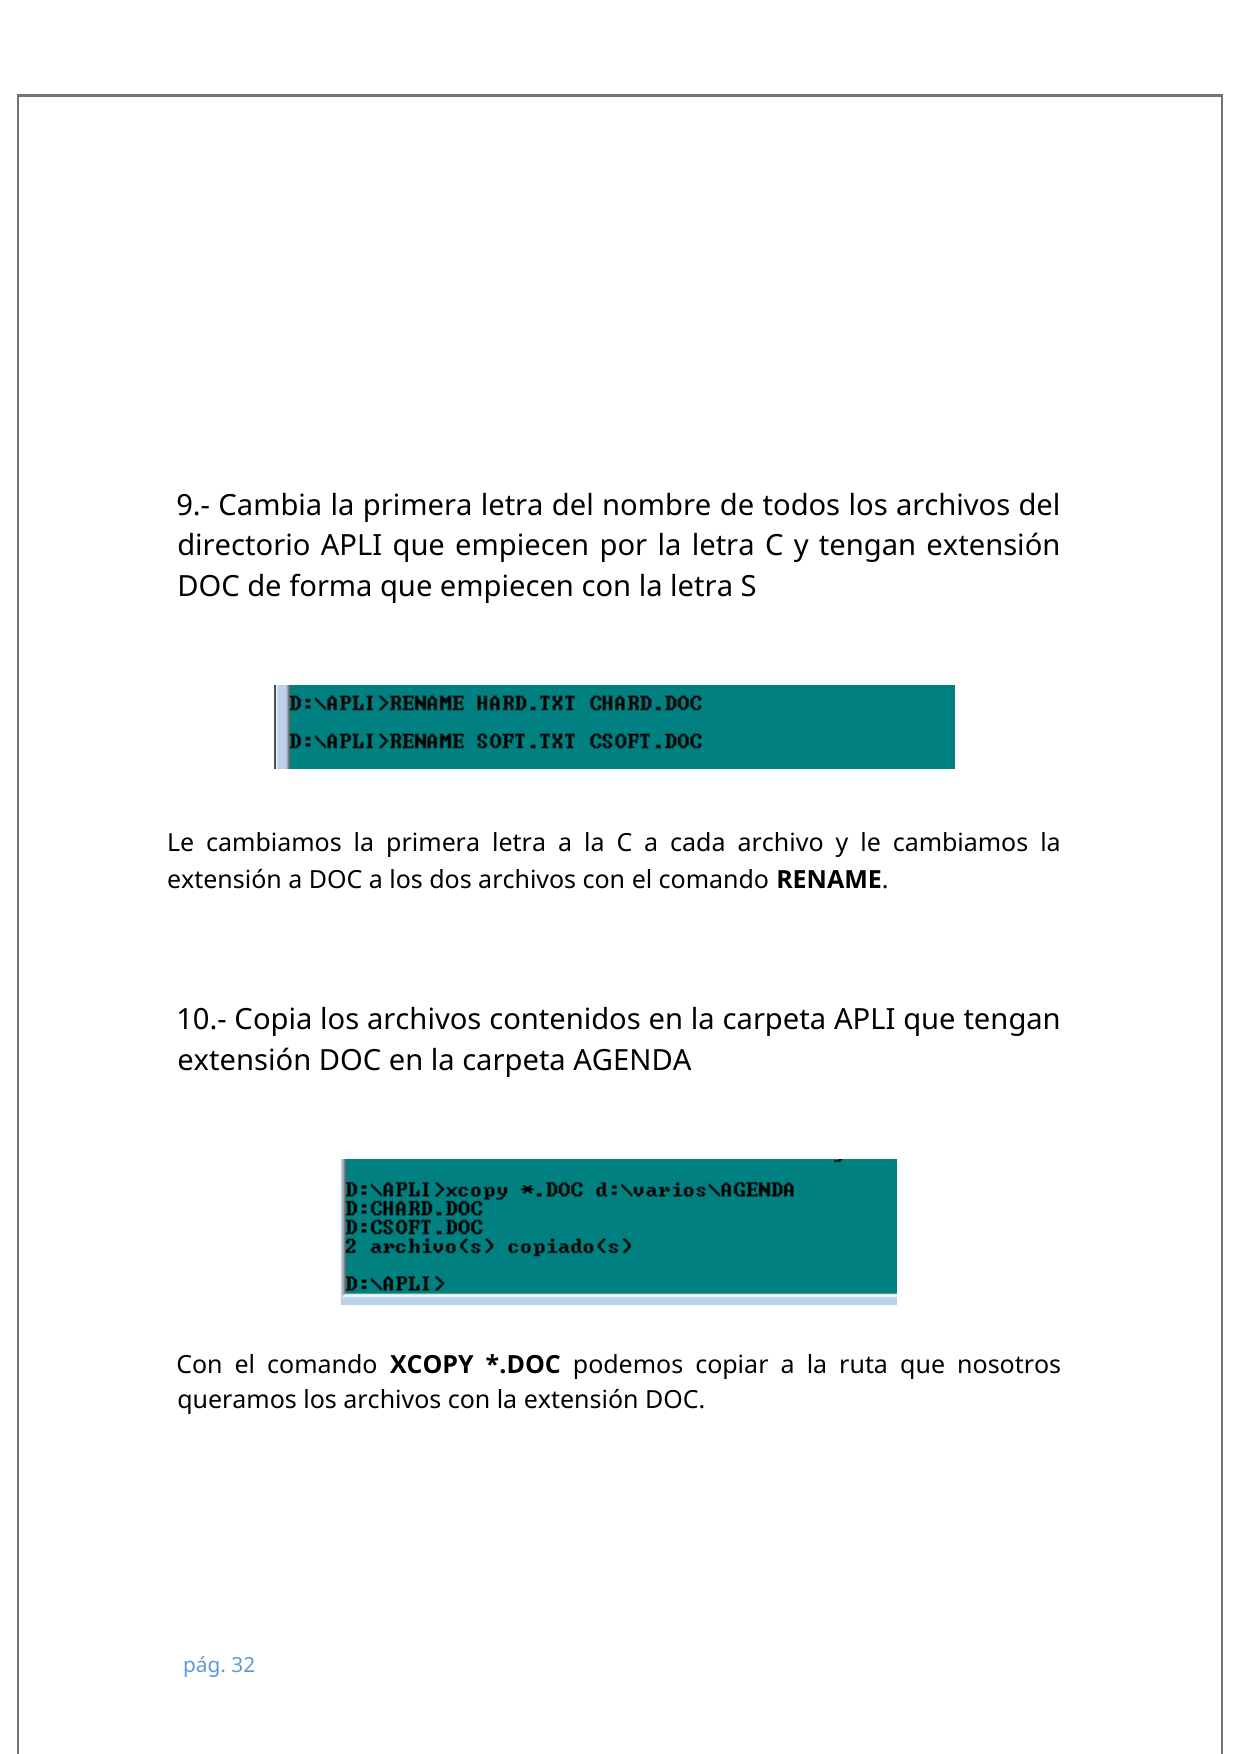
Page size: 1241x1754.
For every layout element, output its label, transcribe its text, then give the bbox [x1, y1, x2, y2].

text 10.- Copia los archivos contenidos en la carpeta APLI que tengan extensión DOC en la carpeta AGENDA [176, 998, 1062, 1079]
text Le cambiamos la primera letra a la C a cada archivo y le cambiamos la extensión a DOC a los dos archivos con el comando RENAME. [167, 825, 1062, 896]
picture [273, 685, 955, 769]
text Con el comando XCOPY *.DOC podemos copiar a la ruta que nosotros queramos los archivos con la extensión DOC. [176, 1346, 1062, 1415]
text 9.- Cambia la primera letra del nombre de todos los archivos del directorio APLI que empiecen por la letra C y tengan extensión DOC de forma que empiecen con la letra S [176, 484, 1062, 605]
picture [340, 1159, 897, 1305]
